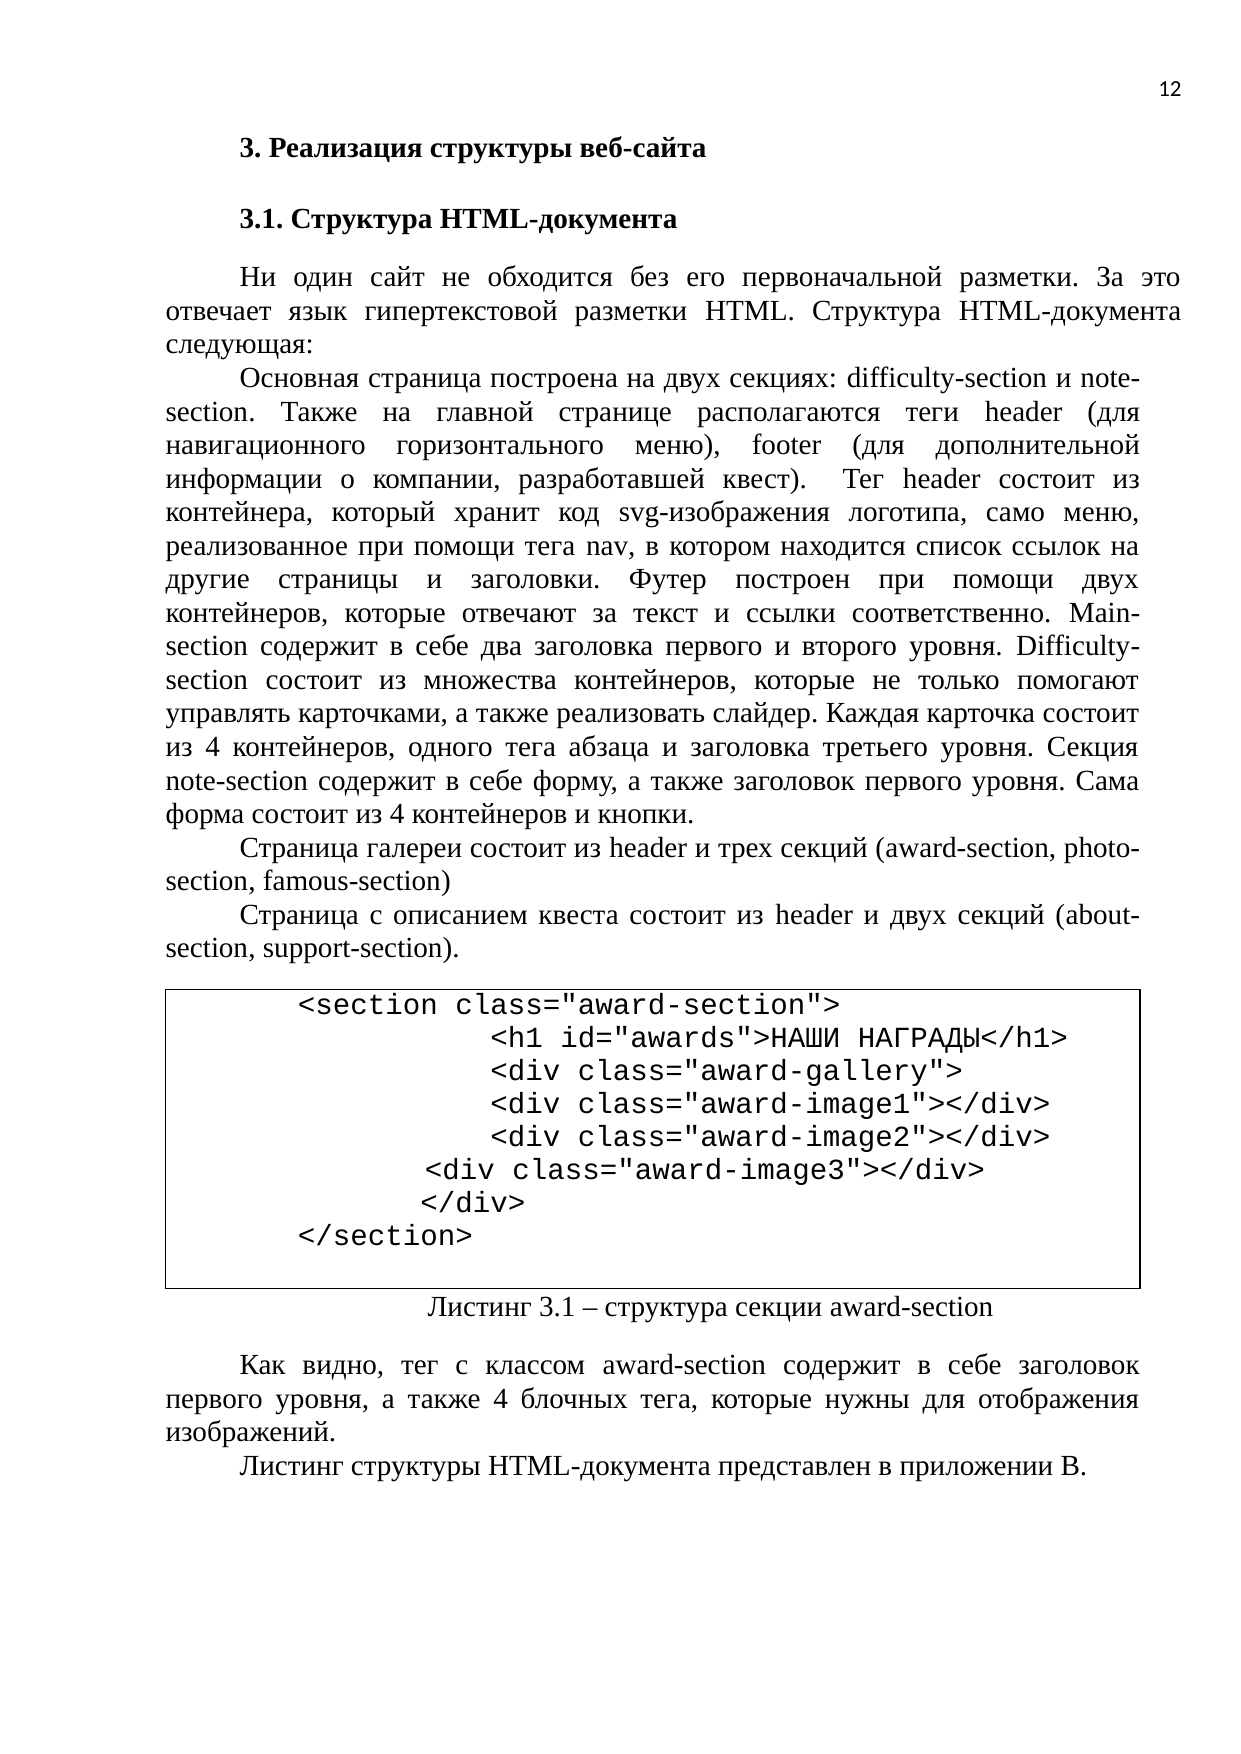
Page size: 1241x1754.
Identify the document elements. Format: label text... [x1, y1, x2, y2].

text Как видно, тег с классом award-section содержит в себе заголовок первого уровня, а также 4 блочных тега, которые нужны для отображения изображений. [165, 1347, 1140, 1448]
text Страница с описанием квеста состоит из header и двух секций (about-section, support-section). [165, 897, 1140, 964]
text Страница галереи состоит из header и трех секций (award-section, photo-section, famous-section) [165, 830, 1140, 897]
text Листинг структуры HTML-документа представлен в приложении В. [165, 1448, 1181, 1481]
text Основная страница построена на двух секциях: difficulty-section и note-section. Также на главной странице располагаются теги header (для навигационного горизонтального меню), footer (для дополнительной информации о компании, разработавшей квест). Тег header состоит из контейнера, который хранит код svg-изображения логотипа, само меню, реализованное при помощи тега nav, в котором находится список ссылок на другие страницы и заголовки. Футер построен при помощи двух контейнеров, которые отвечают за текст и ссылки соответственно. Main-section содержит в себе два заголовка первого и второго уровня. Difficulty-section состоит из множества контейнеров, которые не только помогают управлять карточками, а также реализовать слайдер. Каждая карточка состоит из 4 контейнеров, одного тега абзаца и заголовка третьего уровня. Секция note-section содержит в себе форму, а также заголовок первого уровня. Сама форма состоит из 4 контейнеров и кнопки. [165, 360, 1140, 830]
subtitle 3. Реализация структуры веб-сайта [165, 130, 1181, 163]
text Листинг 3.1 – структура секции award-section [165, 1289, 1181, 1322]
subtitle 3.1. Структура HTML-документа [105, 201, 1181, 234]
text Ни один сайт не обходится без его первоначальной разметки. За это отвечает язык гипертекстовой разметки HTML. Структура HTML-документа следующая: [165, 259, 1181, 360]
table_header <section class="award-section"> <h1 id="awards">НАШИ НАГРАДЫ</h1> <div class="award-gallery"> <div class="award-image1"></div> <div class="award-image2"></div> <div class="award-image3"></div> </div> </section> [166, 990, 1139, 1288]
